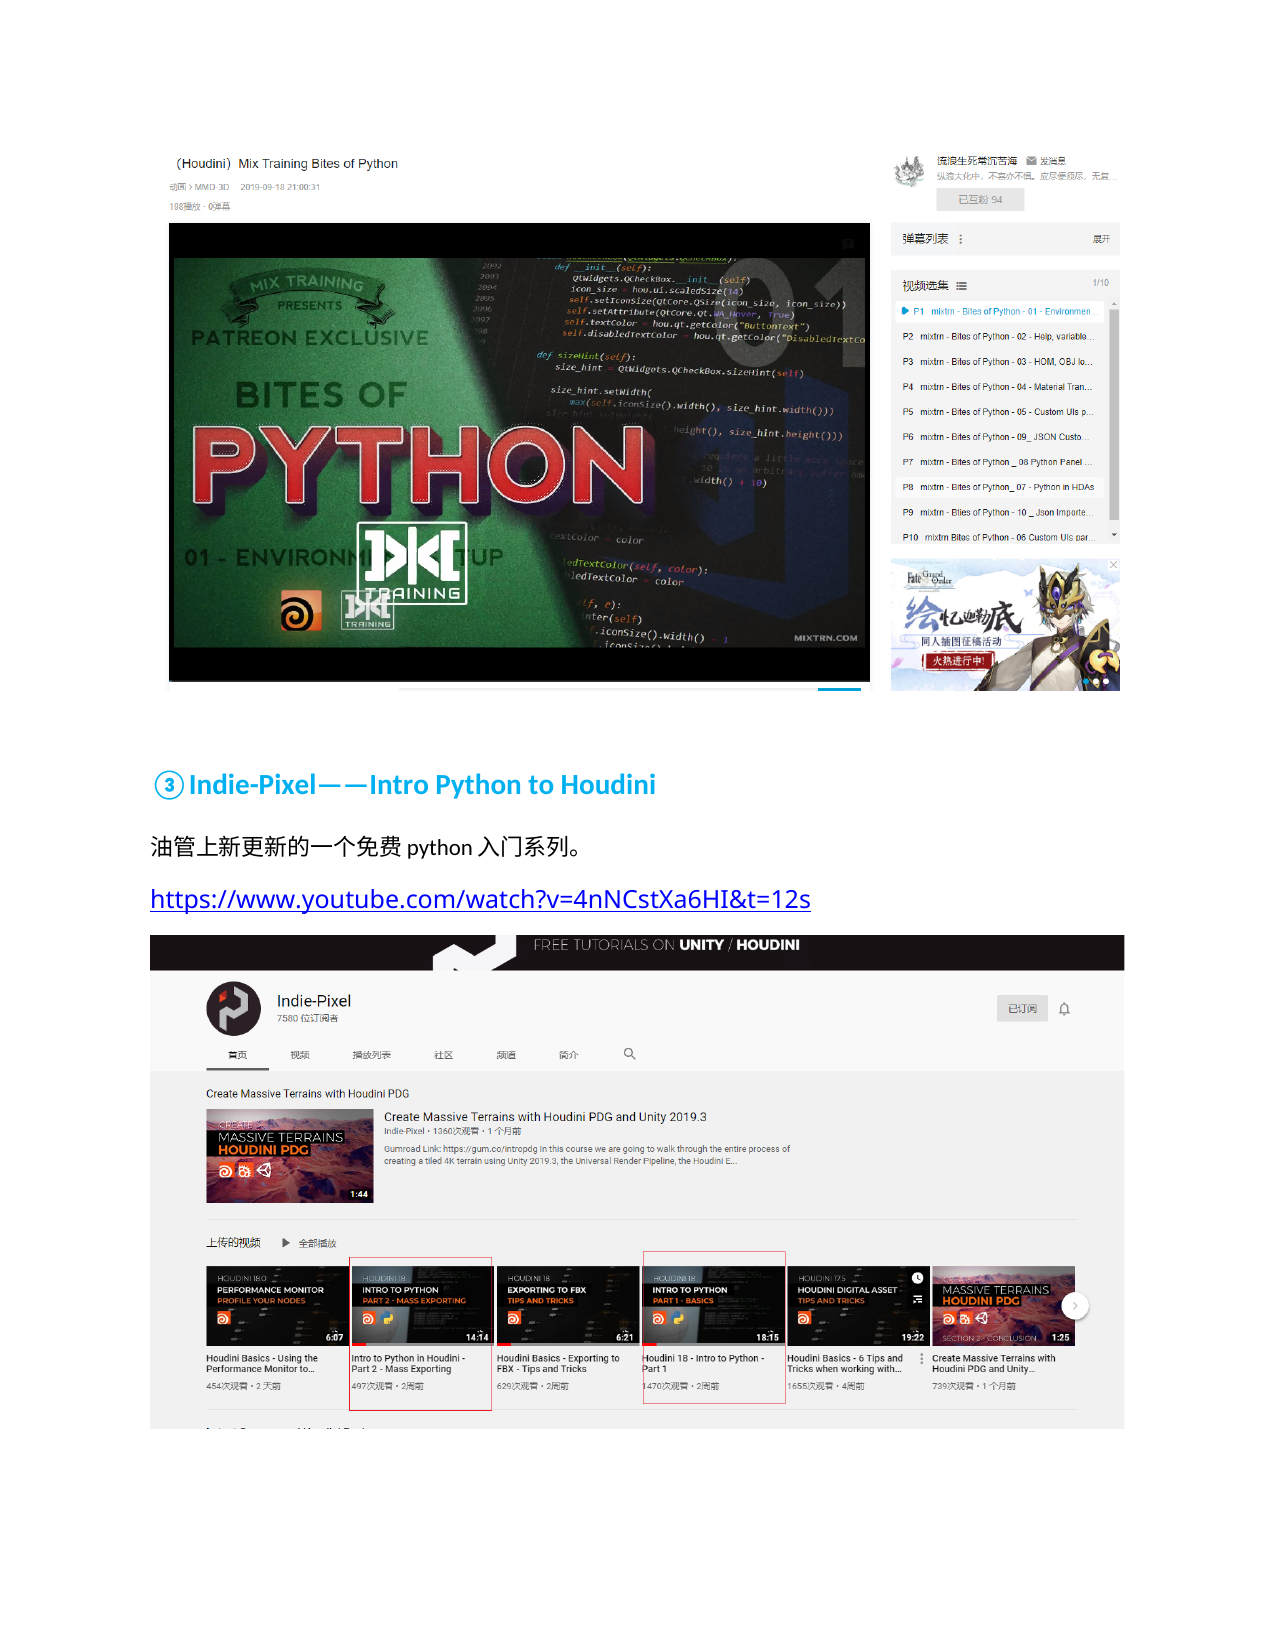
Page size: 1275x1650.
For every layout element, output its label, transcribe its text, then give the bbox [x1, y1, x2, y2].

text https://www.youtube.com/watch?v=4nNCstXa6HI&t=12s [150, 882, 1125, 916]
text 油管上新更新的一个免费python入门系列。 [150, 829, 1125, 862]
picture [150, 935, 1125, 1429]
picture [150, 150, 1125, 691]
subtitle ③Indie-Pixel——Intro Python to Houdini [150, 766, 1125, 802]
